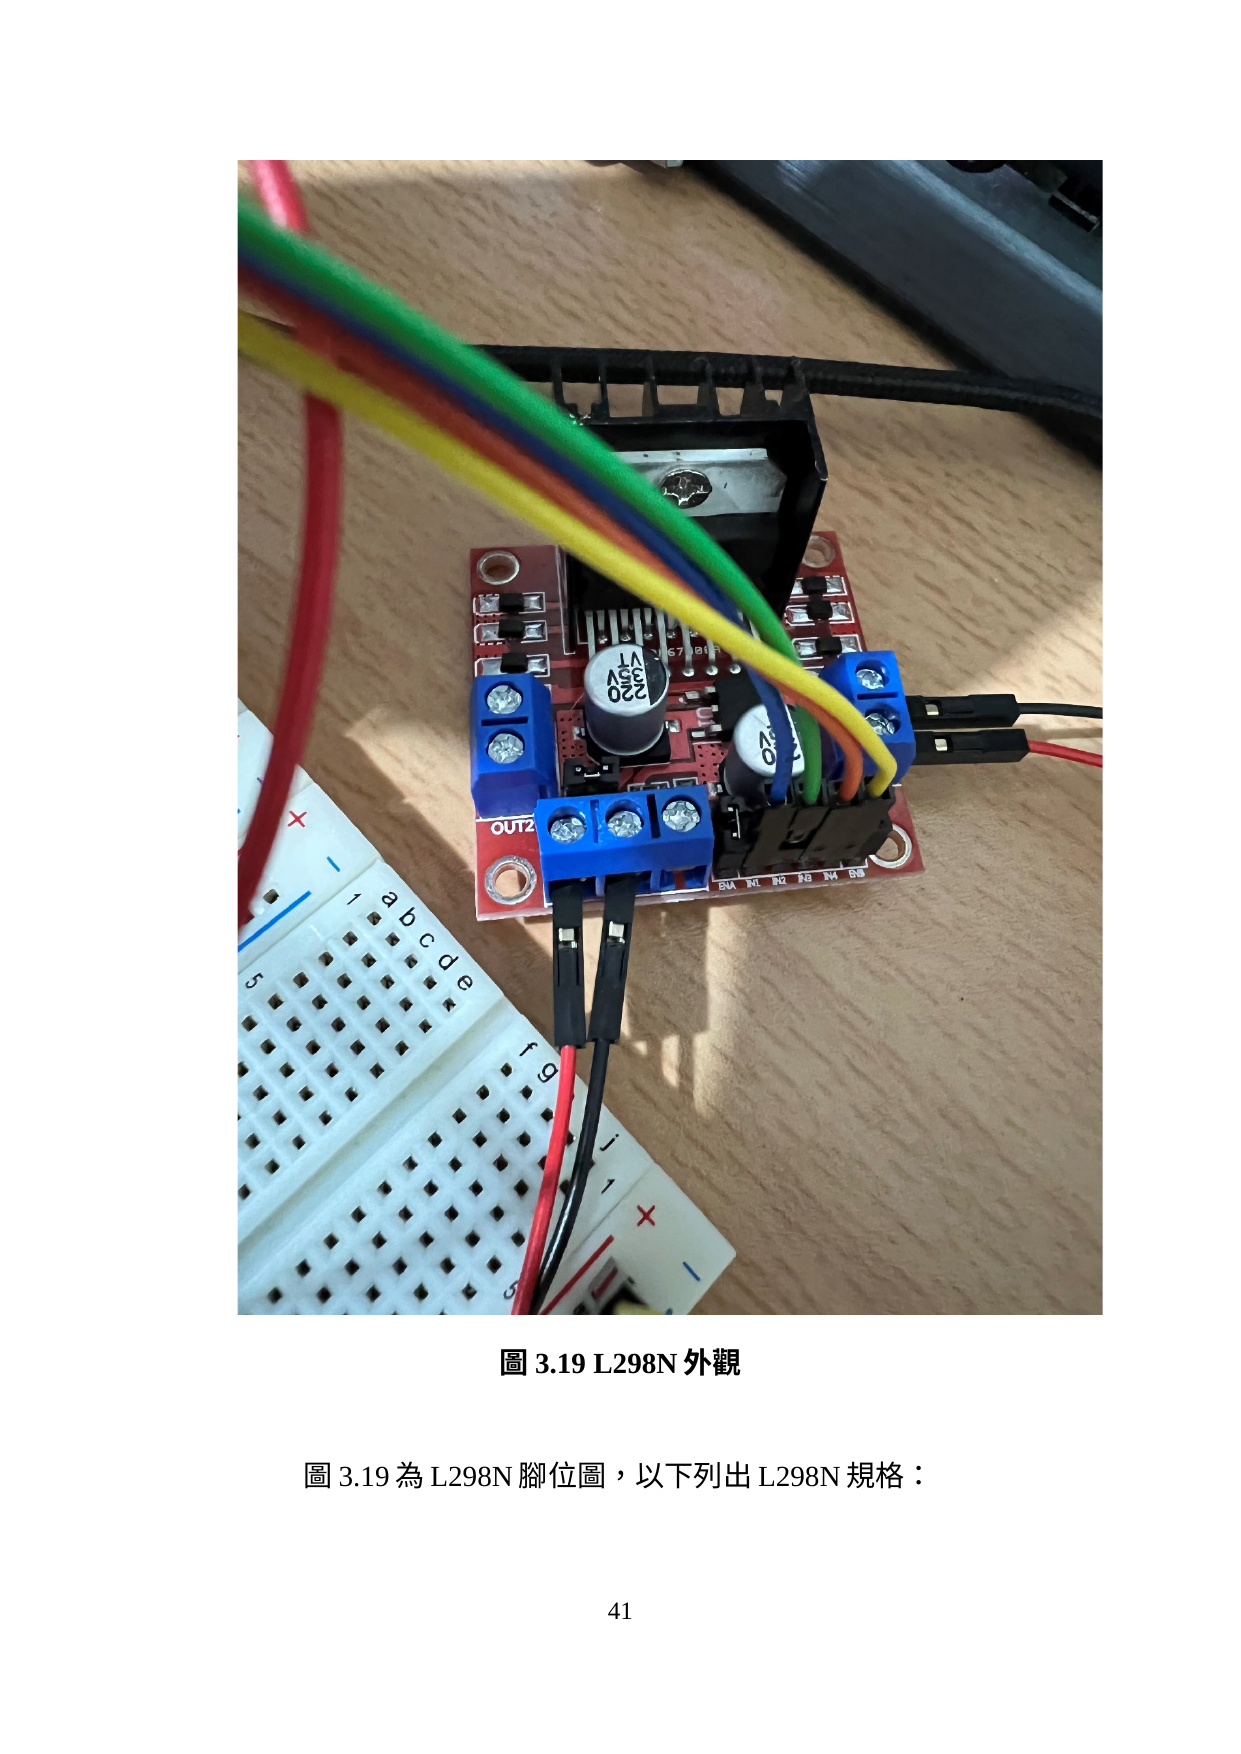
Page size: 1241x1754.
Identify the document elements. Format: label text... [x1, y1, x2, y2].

picture [237, 160, 1103, 1315]
list 圖3.19為L298N腳位圖，以下列出L298N規格： [245, 1436, 1053, 1511]
